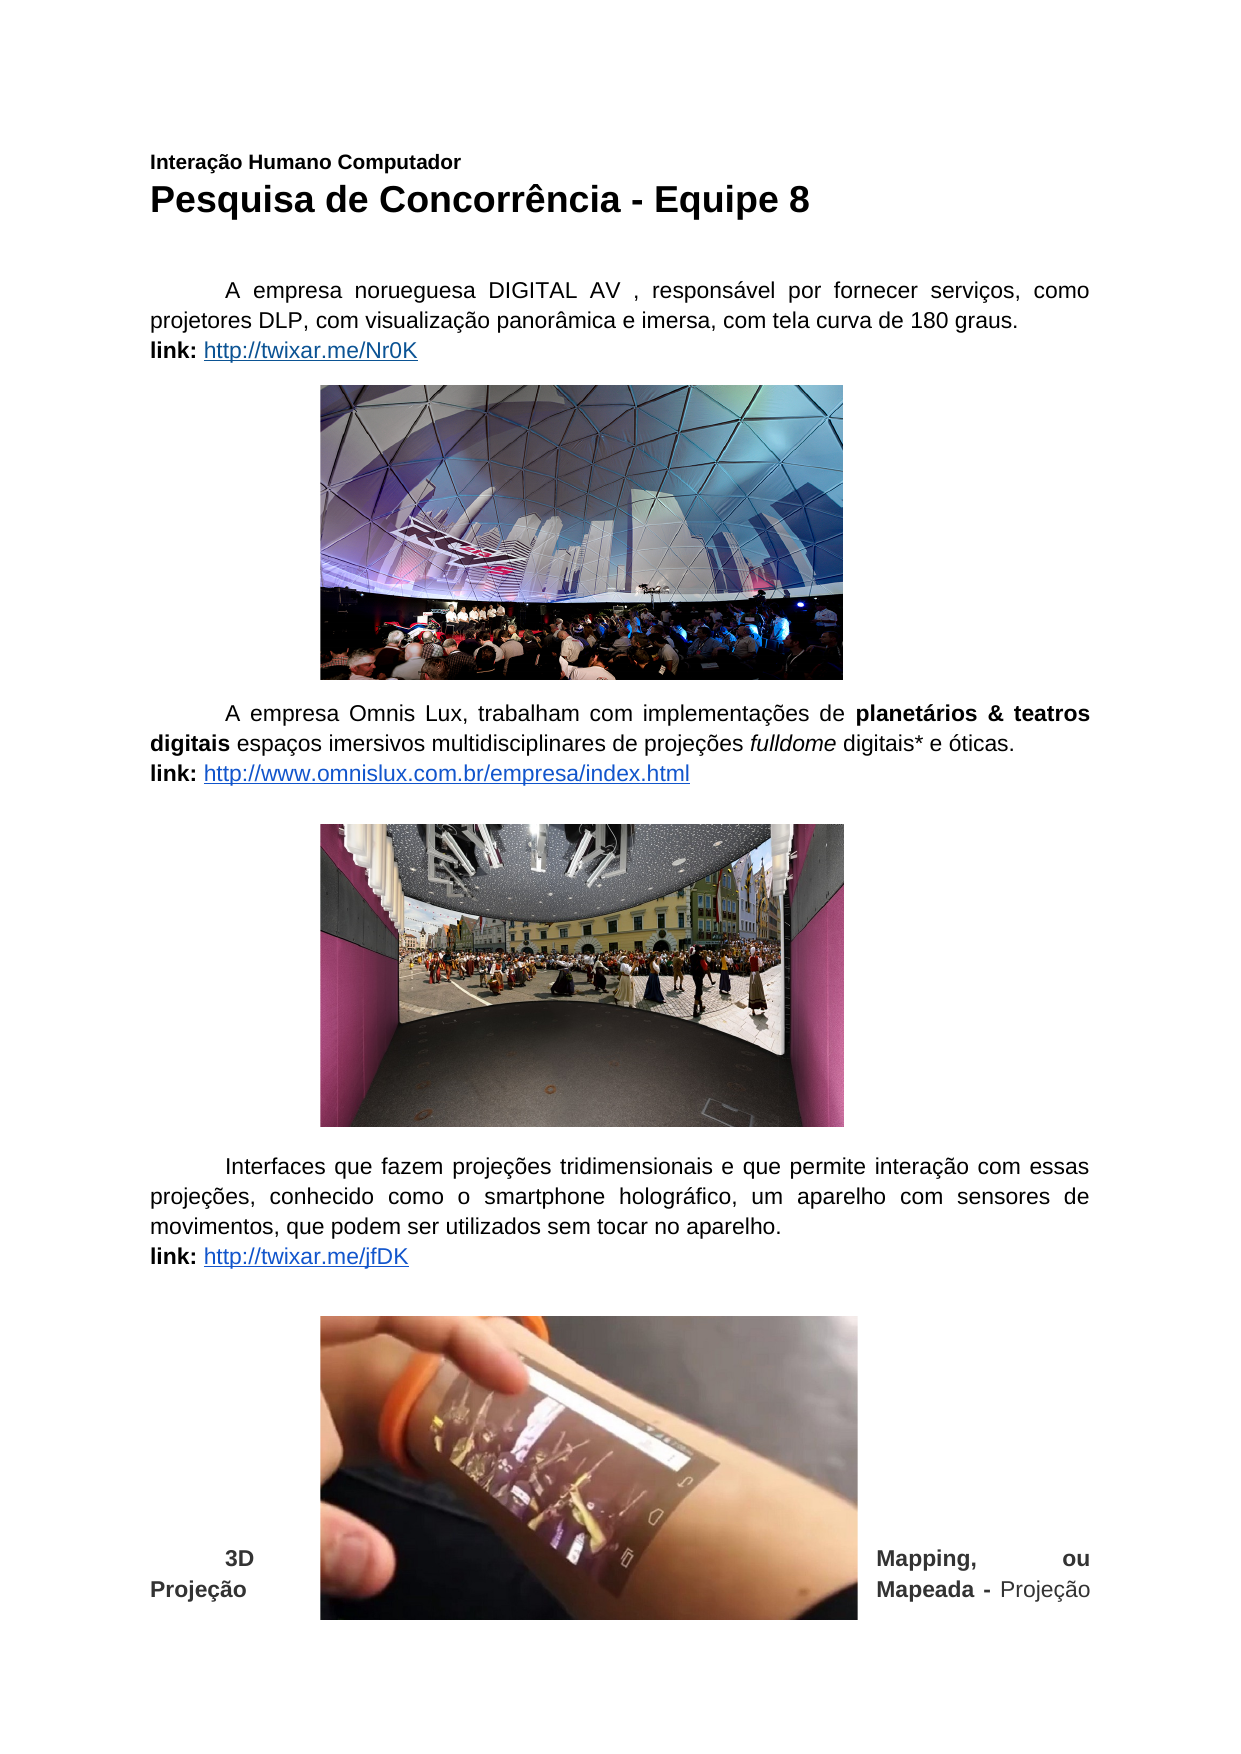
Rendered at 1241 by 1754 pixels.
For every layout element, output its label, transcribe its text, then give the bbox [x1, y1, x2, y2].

text Interfaces que fazem projeções tridimensionais e que permite interação com essas projeções, conhecido como o smartphone holográfico, um aparelho com sensores de movimentos, que podem ser utilizados sem tocar no aparelho. [150, 1153, 1090, 1239]
text A empresa Omnis Lux, trabalham com implementações de planetários & teatros digitais espaços imersivos multidisciplinares de projeções fulldome digitais* e óticas. [150, 699, 1090, 756]
picture [320, 385, 843, 680]
text link: http://www.omnislux.com.br/empresa/index.html [150, 760, 1090, 786]
text link: http://twixar.me/jfDK [150, 1243, 1090, 1270]
picture [320, 1316, 858, 1620]
picture [320, 824, 844, 1127]
text link: http://twixar.me/Nr0K [150, 337, 1090, 363]
text A empresa norueguesa DIGITAL AV , responsável por fornecer serviços, como projetores DLP, com visualização panorâmica e imersa, com tela curva de 180 graus. [150, 277, 1090, 333]
text Pesquisa de Concorrência - Equipe 8 [150, 177, 1090, 221]
text Interação Humano Computador [150, 150, 1090, 174]
